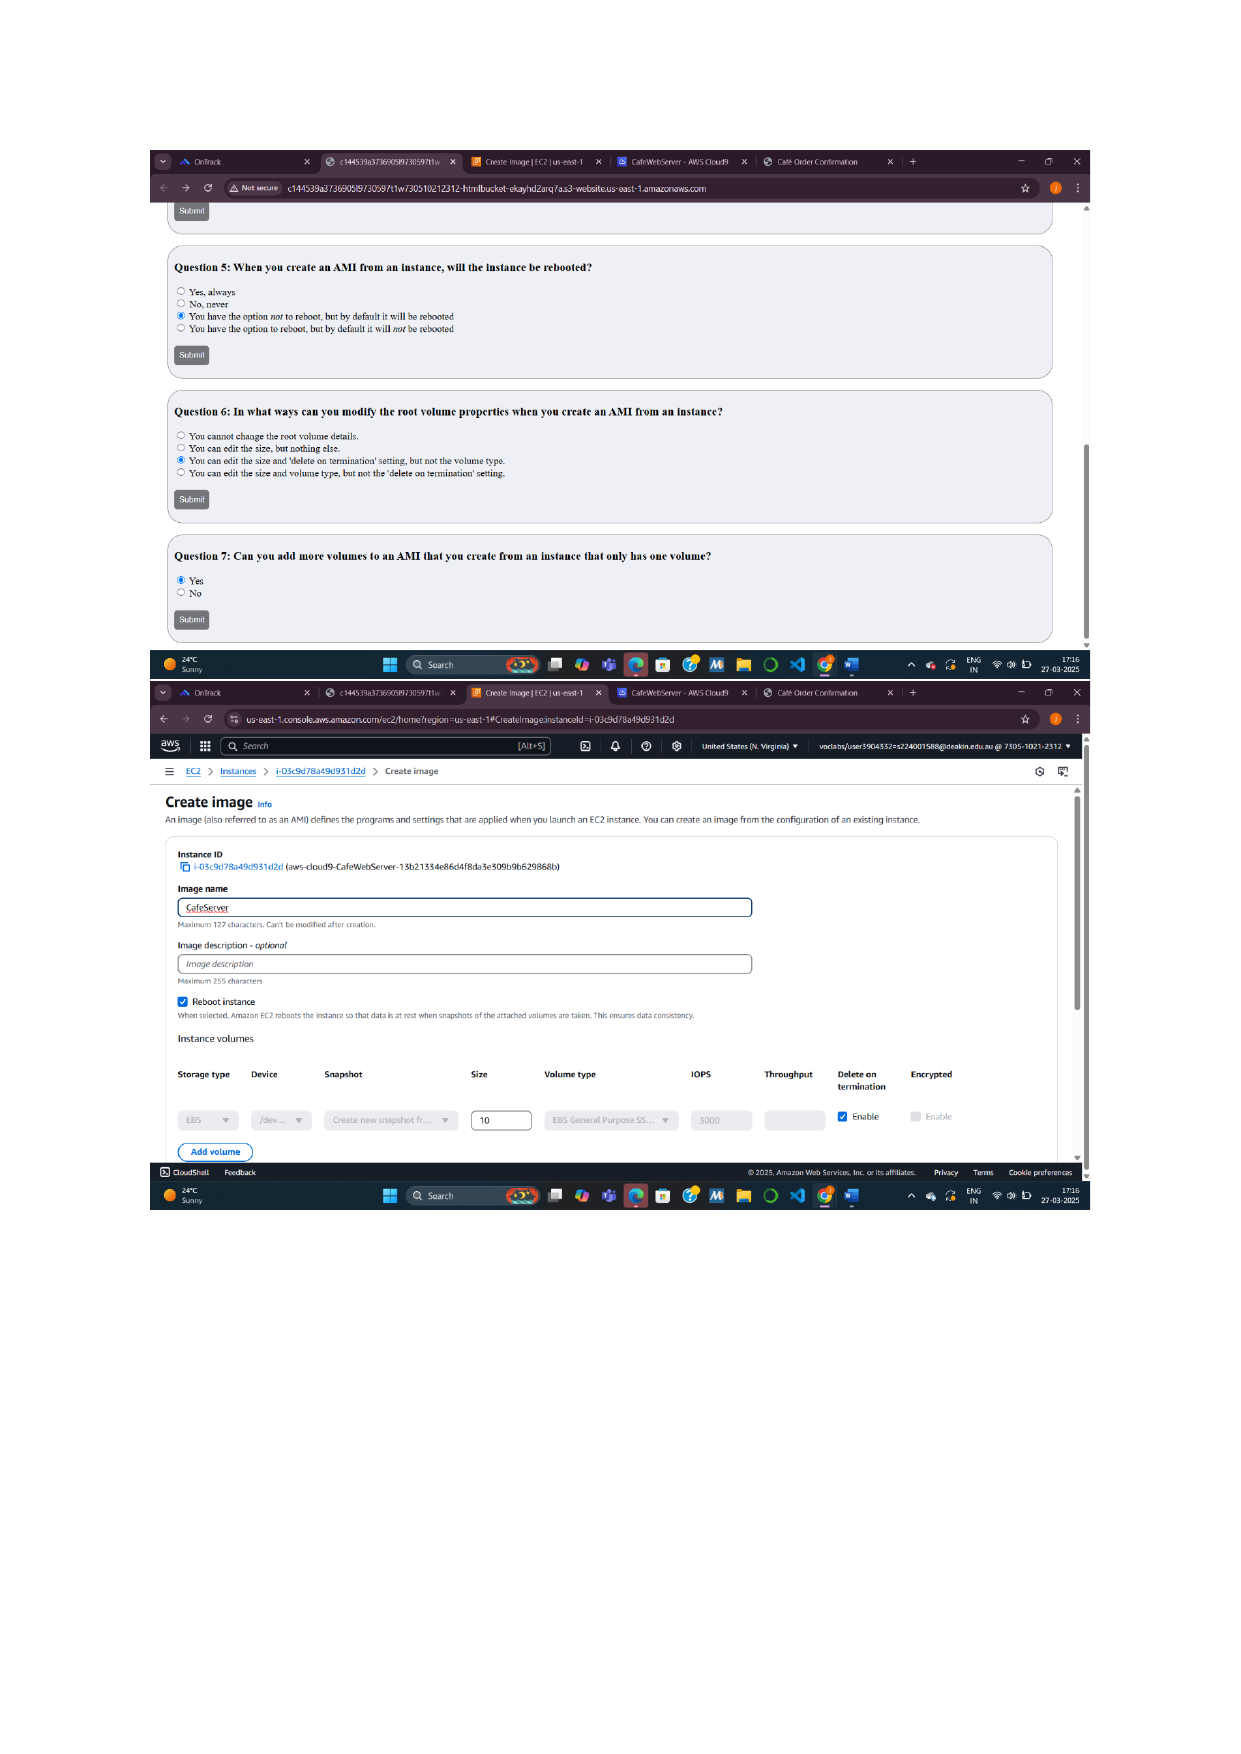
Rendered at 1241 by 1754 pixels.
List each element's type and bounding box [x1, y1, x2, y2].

picture [150, 681, 1091, 1210]
picture [150, 150, 1091, 679]
